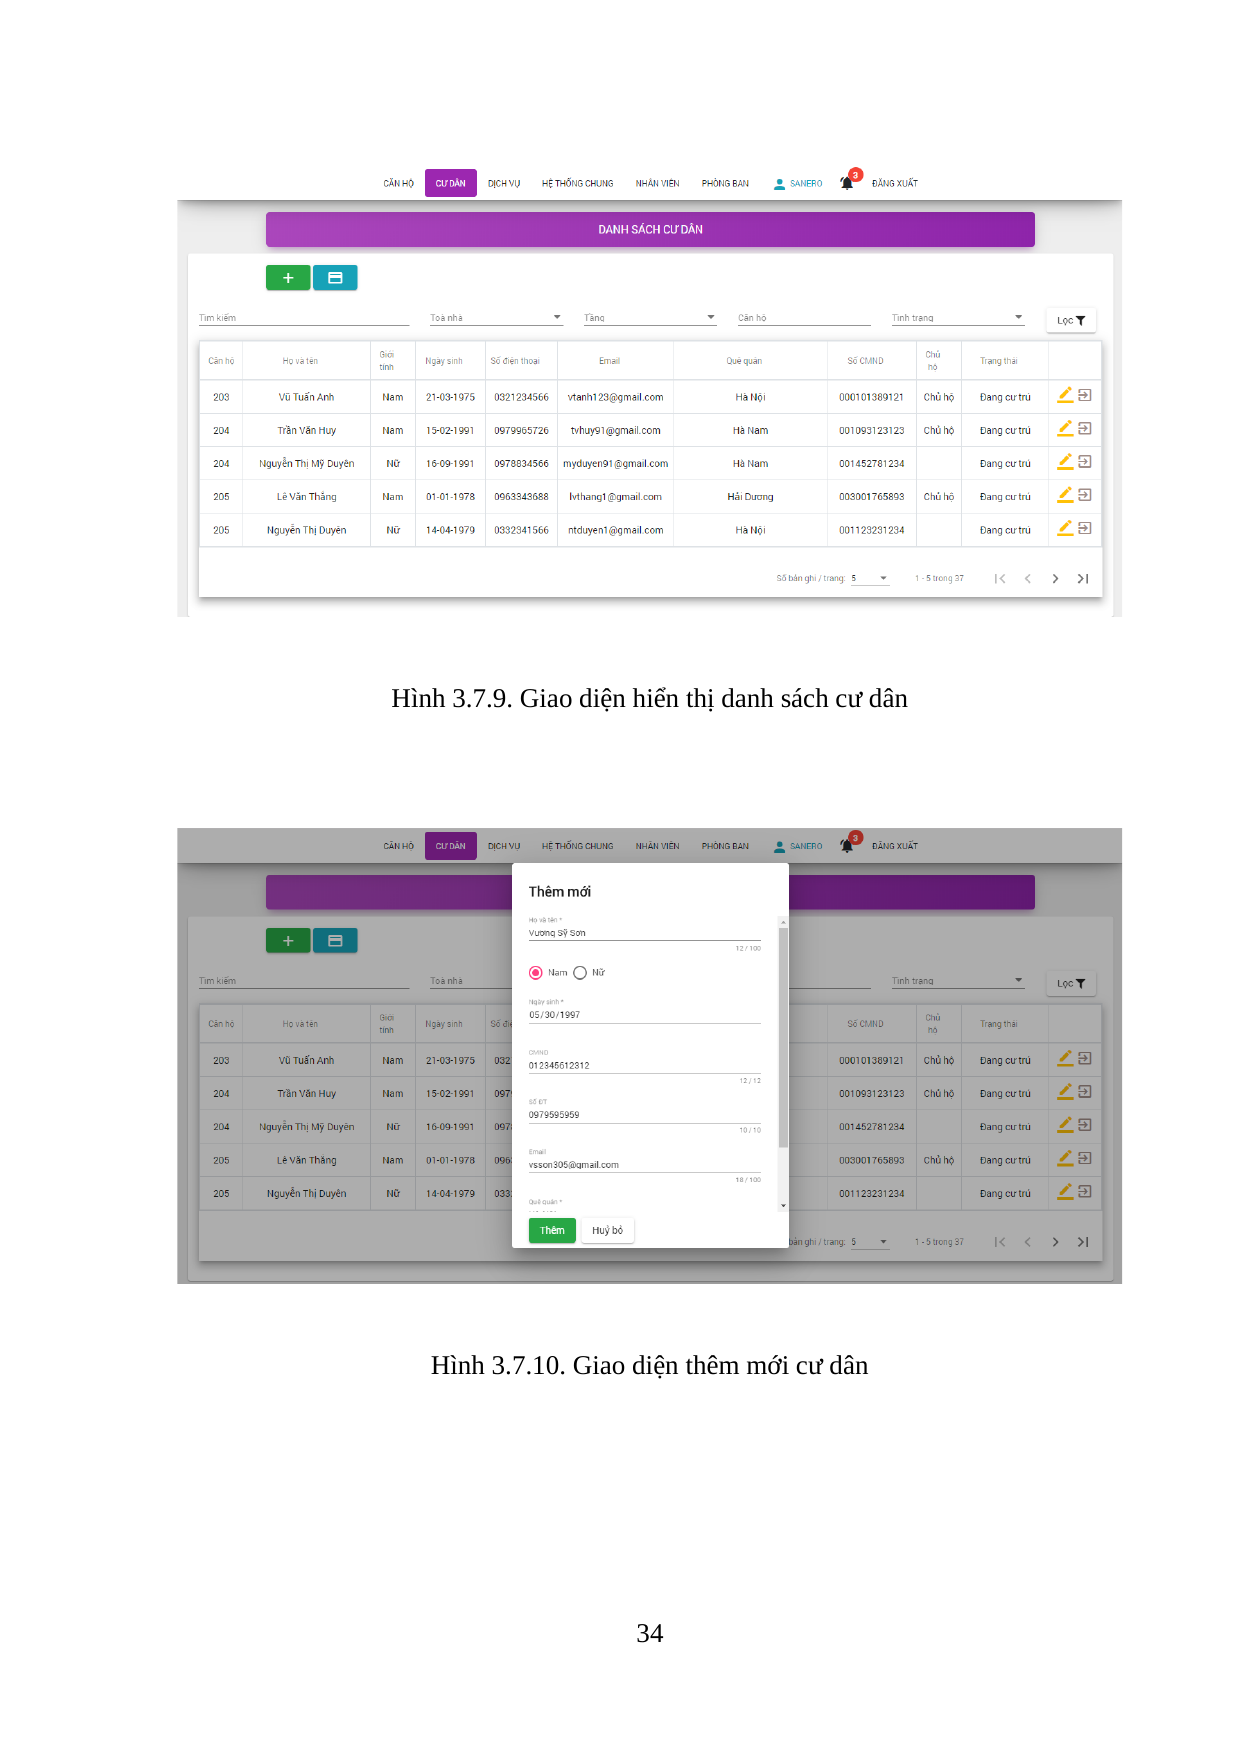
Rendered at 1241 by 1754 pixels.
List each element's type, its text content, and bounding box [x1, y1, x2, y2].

picture [177, 827, 1123, 1284]
text Hình 3.7.10. Giao diện thêm mới cư dân [177, 1349, 1122, 1380]
text Hình 3.7.9. Giao diện hiển thị danh sách cư dân [177, 682, 1122, 713]
picture [177, 166, 1123, 617]
